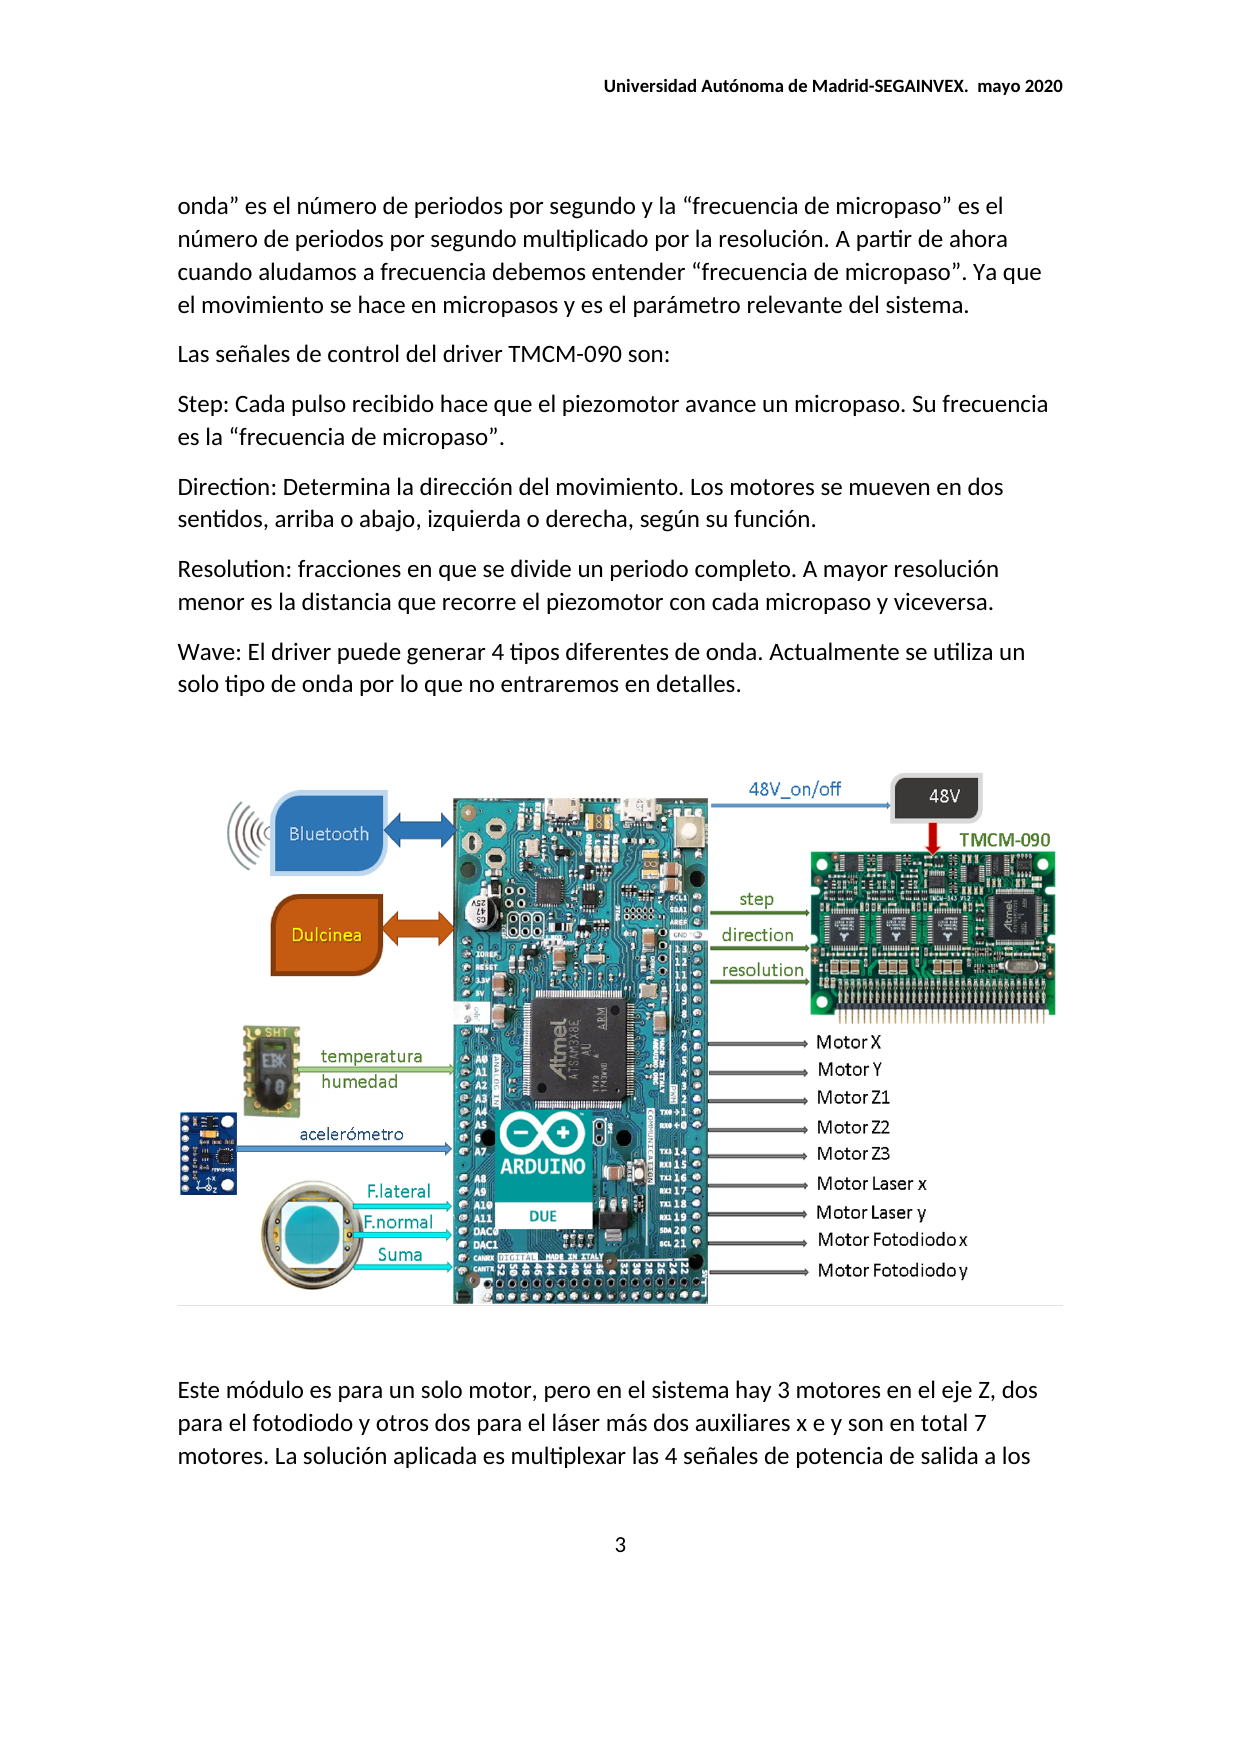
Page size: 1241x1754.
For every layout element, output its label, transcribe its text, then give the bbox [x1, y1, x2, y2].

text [177, 190, 1063, 319]
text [177, 1374, 1063, 1471]
picture [177, 767, 1063, 1306]
text Las señales de control del driver TMCM-090 son: [177, 339, 1063, 369]
text Direction: Determina la dirección del movimiento. Los motores se mueven en dos sentidos, arriba o abajo, izquierda o derecha, según su función. [177, 471, 1063, 534]
text Resolution: fracciones en que se divide un periodo completo. A mayor resolución menor es la distancia que recorre el piezomotor con cada micropaso y viceversa. [177, 553, 1063, 617]
text Step: Cada pulso recibido hace que el piezomotor avance un micropaso. Su frecuencia es la “frecuencia de micropaso”. [177, 388, 1063, 452]
text Wave: El driver puede generar 4 tipos diferentes de onda. Actualmente se utiliza un solo tipo de onda por lo que no entraremos en detalles. [177, 636, 1063, 699]
